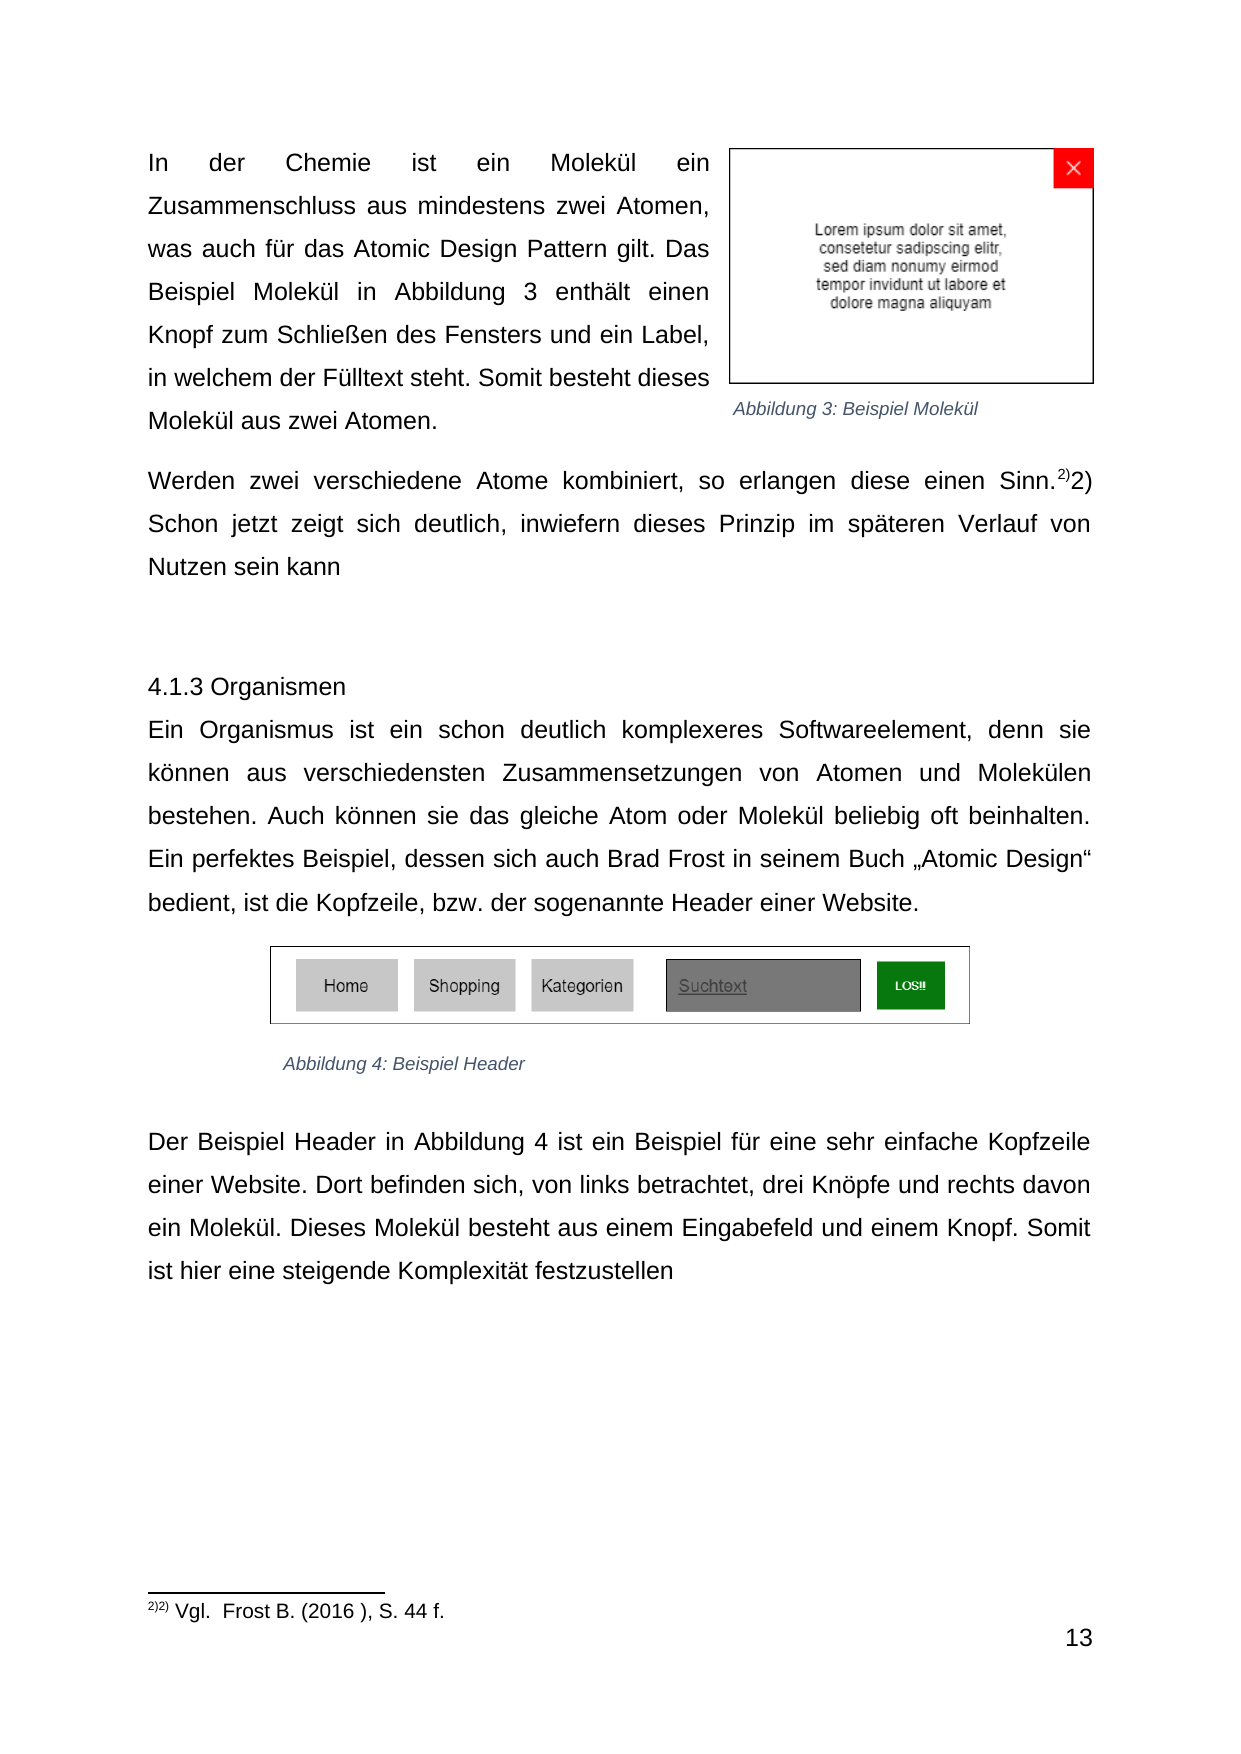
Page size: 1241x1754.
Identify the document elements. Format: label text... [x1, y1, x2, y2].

text Der Beispiel Header in Abbildung 4 ist ein Beispiel für eine sehr einfache Kopfzeile einer Website. Dort befinden sich, von links betrachtet, drei Knöpfe und rechts davon ein Molekül. Dieses Molekül besteht aus einem Eingabefeld und einem Knopf. Somit ist hier eine steigende Komplexität festzustellen [148, 1127, 1093, 1285]
picture [729, 148, 1094, 384]
text Ein Organismus ist ein schon deutlich komplexeres Softwareelement, denn sie können aus verschiedensten Zusammensetzungen von Atomen und Molekülen bestehen. Auch können sie das gleiche Atom oder Molekül beliebig oft beinhalten. Ein perfektes Beispiel, dessen sich auch Brad Frost in seinem Buch „Atomic Design“ bedient, ist die Kopfzeile, bzw. der sogenannte Header einer Website. [148, 715, 1093, 916]
picture [270, 946, 970, 1024]
subtitle 4.1.3 Organismen [148, 672, 1093, 701]
text Werden zwei verschiedene Atome kombiniert, so erlangen diese einen Sinn.2) Schon jetzt zeigt sich deutlich, inwiefern dieses Prinzip im späteren Verlauf von Nutzen sein kann [148, 466, 1093, 581]
